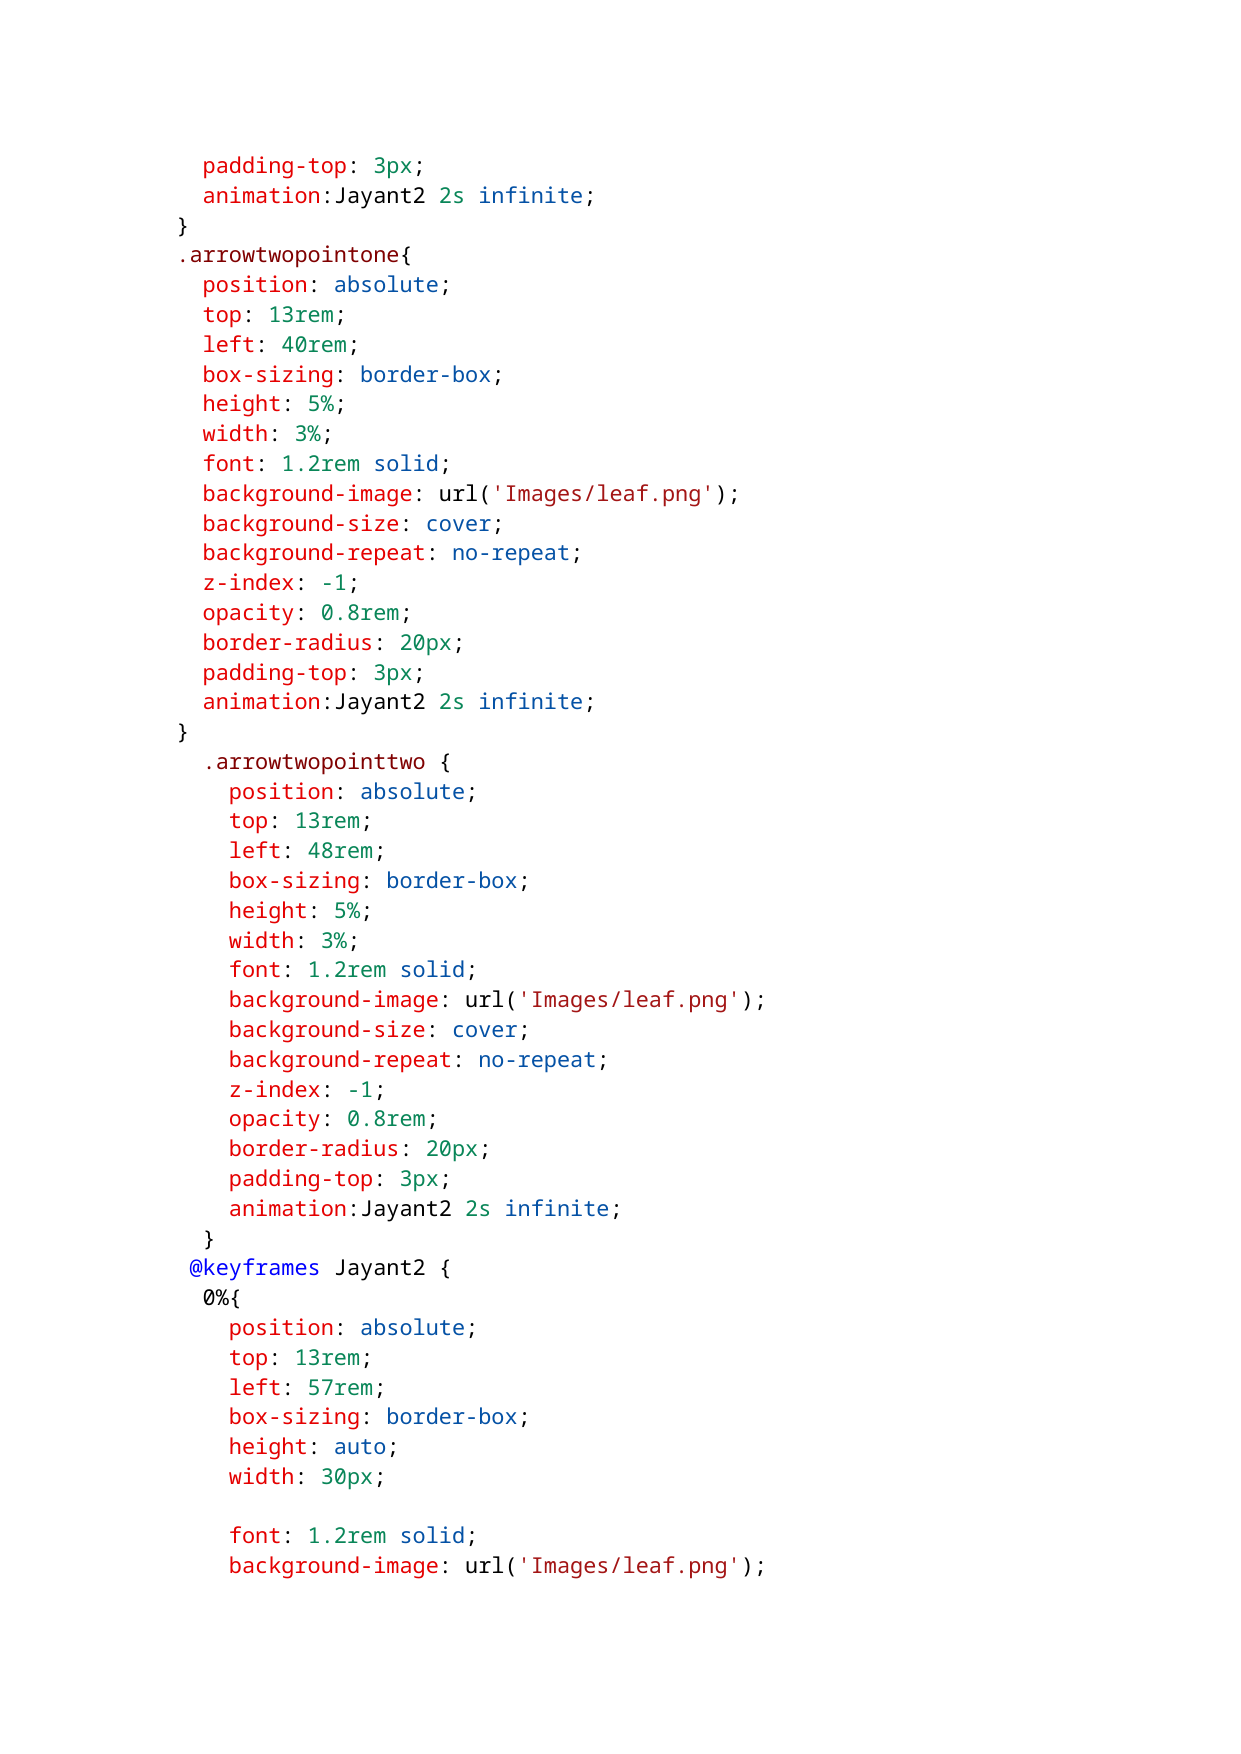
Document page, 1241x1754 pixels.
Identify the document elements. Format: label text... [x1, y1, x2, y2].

text height: 5%; [150, 895, 1090, 924]
text background-image: url('Images/leaf.png'); [150, 1550, 1090, 1580]
text border-radius: 20px; [150, 1133, 1090, 1163]
text background-repeat: no-repeat; [150, 537, 1090, 567]
text background-repeat: no-repeat; [150, 1044, 1090, 1073]
text box-sizing: border-box; [150, 358, 1090, 388]
text font: 1.2rem solid; [150, 1520, 1090, 1550]
text } [150, 716, 1090, 746]
text padding-top: 3px; [150, 656, 1090, 686]
text z-index: -1; [150, 1073, 1090, 1103]
text position: absolute; [150, 776, 1090, 805]
text top: 13rem; [150, 805, 1090, 835]
text background-image: url('Images/leaf.png'); [150, 984, 1090, 1014]
text animation:Jayant2 2s infinite; [150, 1193, 1090, 1222]
text background-image: url('Images/leaf.png'); [150, 478, 1090, 507]
text height: 5%; [150, 388, 1090, 418]
text position: absolute; [150, 1312, 1090, 1342]
text position: absolute; [150, 269, 1090, 299]
text z-index: -1; [150, 567, 1090, 597]
text top: 13rem; [150, 1342, 1090, 1371]
text width: 3%; [150, 418, 1090, 448]
text 0%{ [150, 1282, 1090, 1312]
text } [150, 1222, 1090, 1252]
text width: 3%; [150, 924, 1090, 954]
text padding-top: 3px; [150, 150, 1090, 180]
text box-sizing: border-box; [150, 1401, 1090, 1431]
text width: 30px; [150, 1461, 1090, 1491]
text height: auto; [150, 1431, 1090, 1461]
text left: 57rem; [150, 1371, 1090, 1401]
text top: 13rem; [150, 299, 1090, 329]
text .arrowtwopointtwo { [150, 746, 1090, 776]
text left: 48rem; [150, 835, 1090, 865]
text font: 1.2rem solid; [150, 954, 1090, 984]
text font: 1.2rem solid; [150, 448, 1090, 478]
text animation:Jayant2 2s infinite; [150, 180, 1090, 209]
text background-size: cover; [150, 1014, 1090, 1044]
text padding-top: 3px; [150, 1163, 1090, 1193]
text left: 40rem; [150, 329, 1090, 358]
text border-radius: 20px; [150, 627, 1090, 656]
text } [150, 209, 1090, 239]
text opacity: 0.8rem; [150, 1103, 1090, 1133]
text box-sizing: border-box; [150, 865, 1090, 895]
text @keyframes Jayant2 { [150, 1252, 1090, 1282]
text .arrowtwopointone{ [150, 239, 1090, 269]
text background-size: cover; [150, 507, 1090, 537]
text animation:Jayant2 2s infinite; [150, 686, 1090, 716]
text opacity: 0.8rem; [150, 597, 1090, 627]
